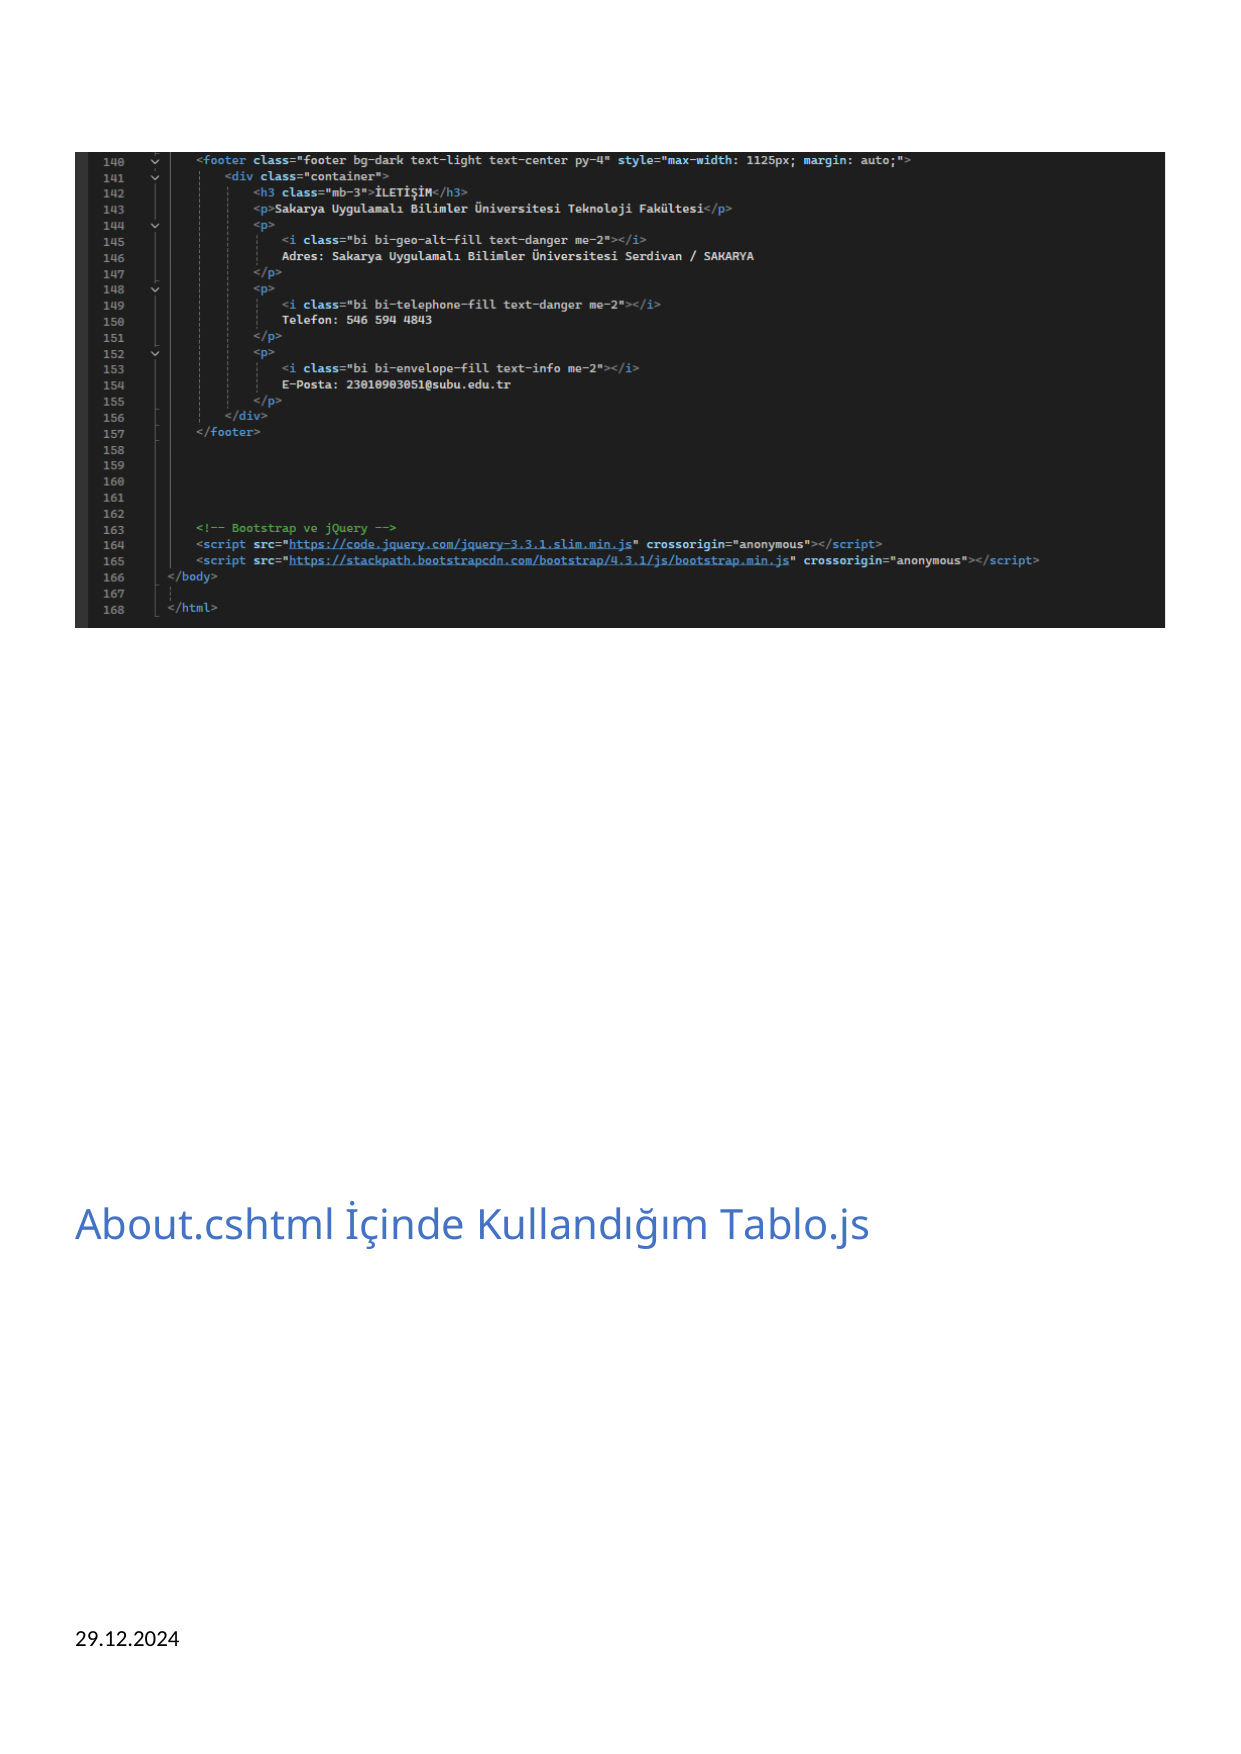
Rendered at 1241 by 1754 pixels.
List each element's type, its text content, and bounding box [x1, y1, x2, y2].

text About.cshtml İçinde Kullandığım Tablo.js [75, 1195, 1165, 1252]
picture [75, 152, 1166, 628]
